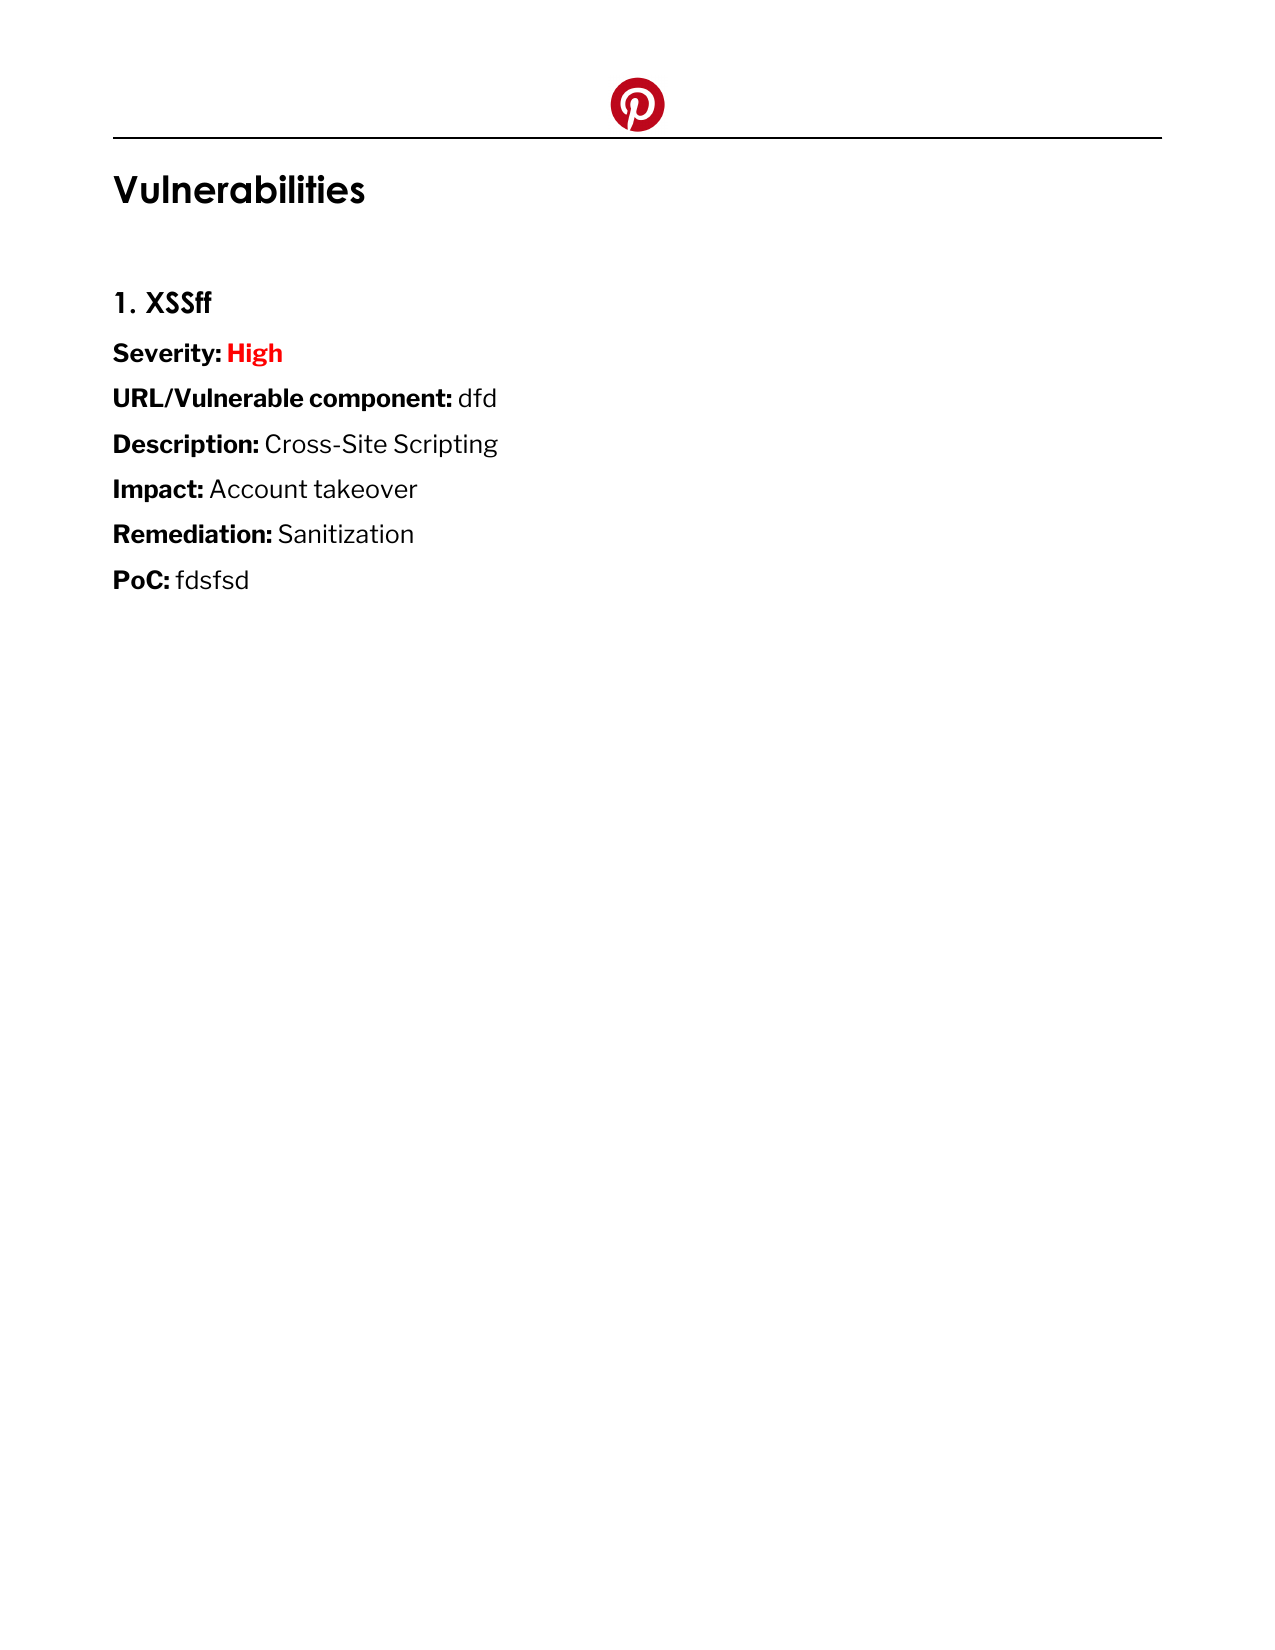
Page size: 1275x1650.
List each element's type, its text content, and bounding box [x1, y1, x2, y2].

text Impact: Account takeover [112, 474, 1162, 505]
text Severity: High [112, 338, 1162, 368]
subtitle Vulnerabilities [112, 165, 1162, 211]
text PoC: fdsfsd [112, 565, 1162, 596]
text Description: Cross-Site Scripting [112, 429, 1162, 459]
subtitle 1. XSSff [112, 284, 1162, 320]
text URL/Vulnerable component: dfd [112, 383, 1162, 414]
picture [607, 75, 668, 135]
text Remediation: Sanitization [112, 520, 1162, 550]
